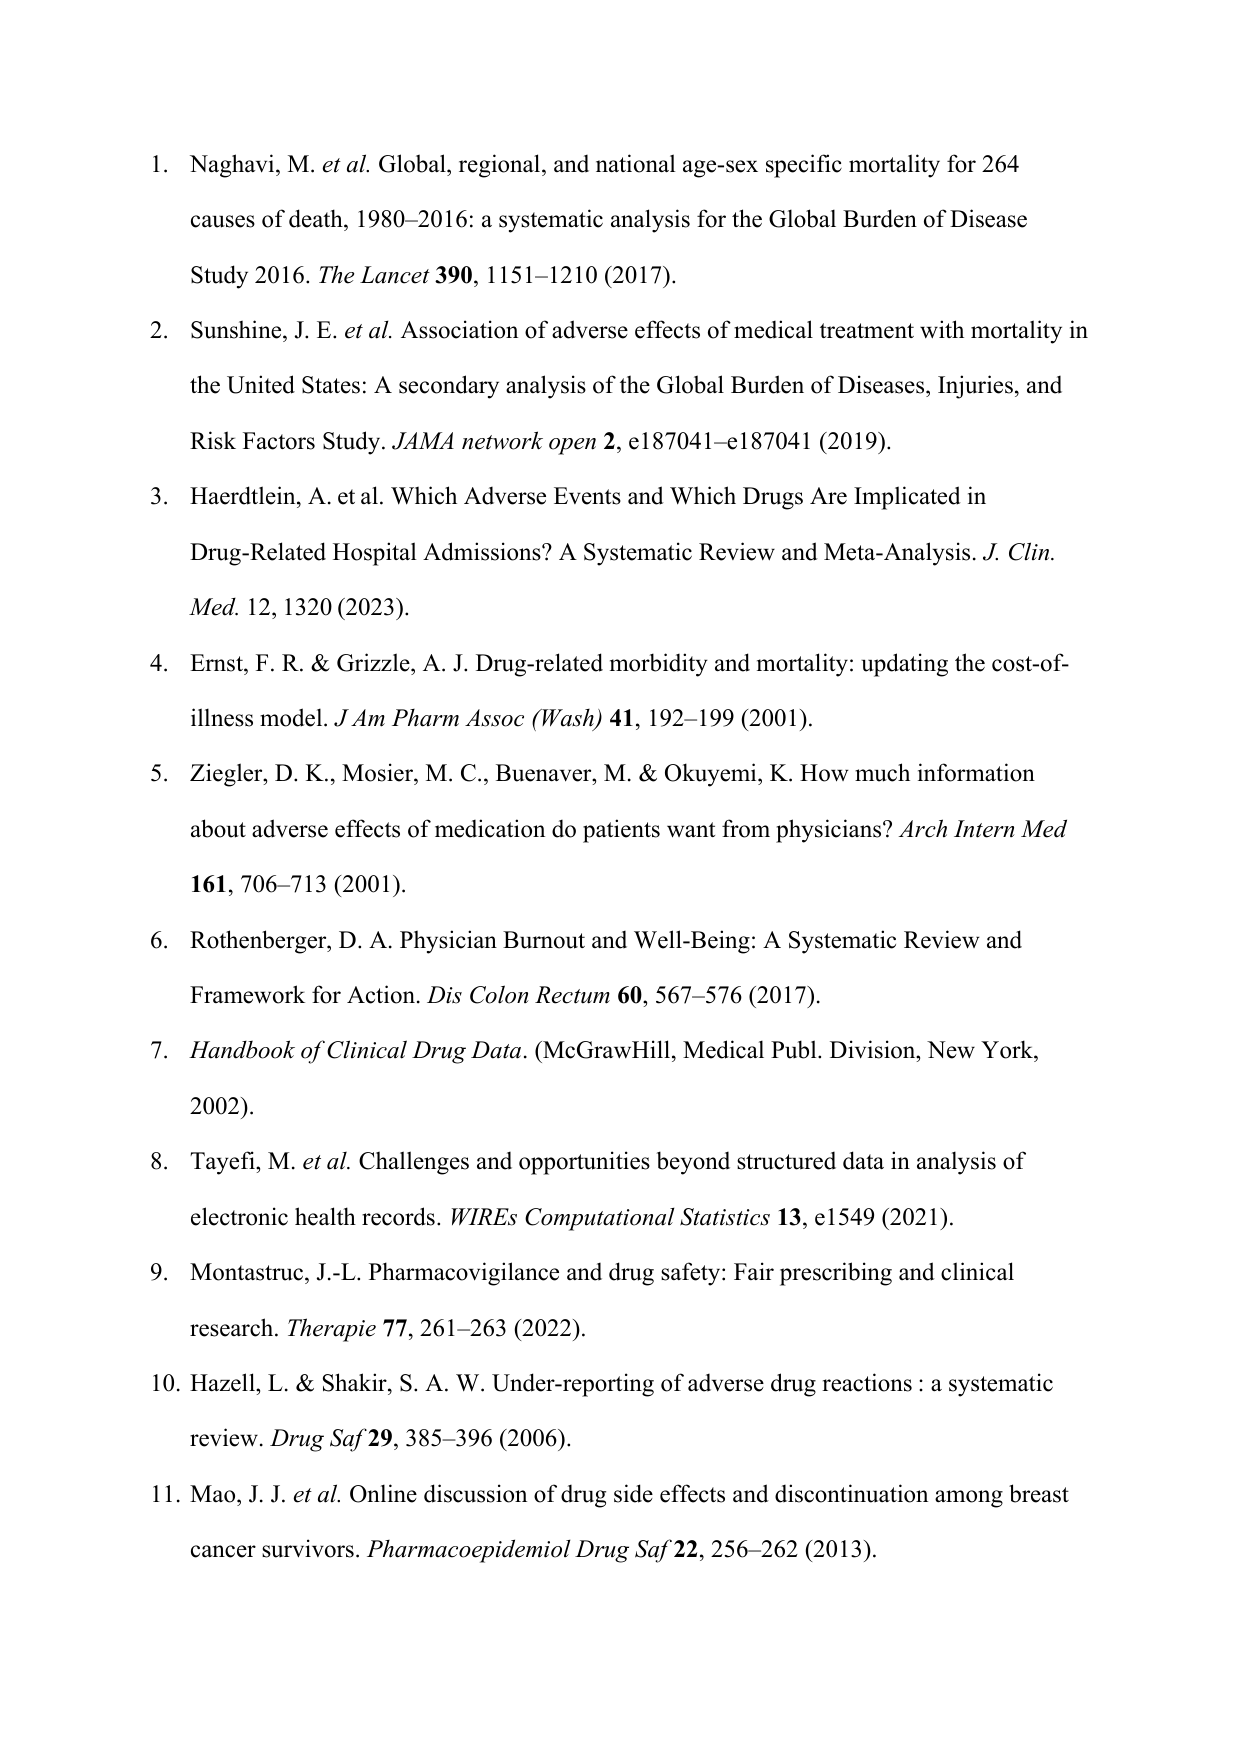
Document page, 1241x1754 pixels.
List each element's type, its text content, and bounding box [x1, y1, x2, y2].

text 5. Ziegler, D. K., Mosier, M. C., Buenaver, M. & Okuyemi, K. How much information about adverse effects of medication do patients want from physicians? Arch Intern Med 161, 706–713 (2001). [150, 759, 1090, 898]
text 1. Naghavi, M. et al. Global, regional, and national age-sex specific mortality for 264 causes of death, 1980–2016: a systematic analysis for the Global Burden of Disease Study 2016. The Lancet 390, 1151–1210 (2017). [150, 150, 1090, 288]
text 6. Rothenberger, D. A. Physician Burnout and Well-Being: A Systematic Review and Framework for Action. Dis Colon Rectum 60, 567–576 (2017). [150, 926, 1090, 1009]
text 10. Hazell, L. & Shakir, S. A. W. Under-reporting of adverse drug reactions : a systematic review. Drug Saf 29, 385–396 (2006). [150, 1369, 1090, 1452]
text 9. Montastruc, J.-L. Pharmacovigilance and drug safety: Fair prescribing and clinical research. Therapie 77, 261–263 (2022). [150, 1258, 1090, 1341]
text 2. Sunshine, J. E. et al. Association of adverse effects of medical treatment with mortality in the United States: A secondary analysis of the Global Burden of Diseases, Injuries, and Risk Factors Study. JAMA network open 2, e187041–e187041 (2019). [150, 316, 1090, 455]
text 4. Ernst, F. R. & Grizzle, A. J. Drug-related morbidity and mortality: updating the cost-of-illness model. J Am Pharm Assoc (Wash) 41, 192–199 (2001). [150, 649, 1090, 732]
text 7. Handbook of Clinical Drug Data. (McGrawHill, Medical Publ. Division, New York, 2002). [150, 1037, 1090, 1120]
text 8. Tayefi, M. et al. Challenges and opportunities beyond structured data in analysis of electronic health records. WIREs Computational Statistics 13, e1549 (2021). [150, 1147, 1090, 1231]
text 3. Haerdtlein, A. et al. Which Adverse Events and Which Drugs Are Implicated in Drug-Related Hospital Admissions? A Systematic Review and Meta-Analysis. J. Clin. Med. 12, 1320 (2023). [150, 482, 1090, 621]
text 11. Mao, J. J. et al. Online discussion of drug side effects and discontinuation among breast cancer survivors. Pharmacoepidemiol Drug Saf 22, 256–262 (2013). [150, 1480, 1090, 1563]
